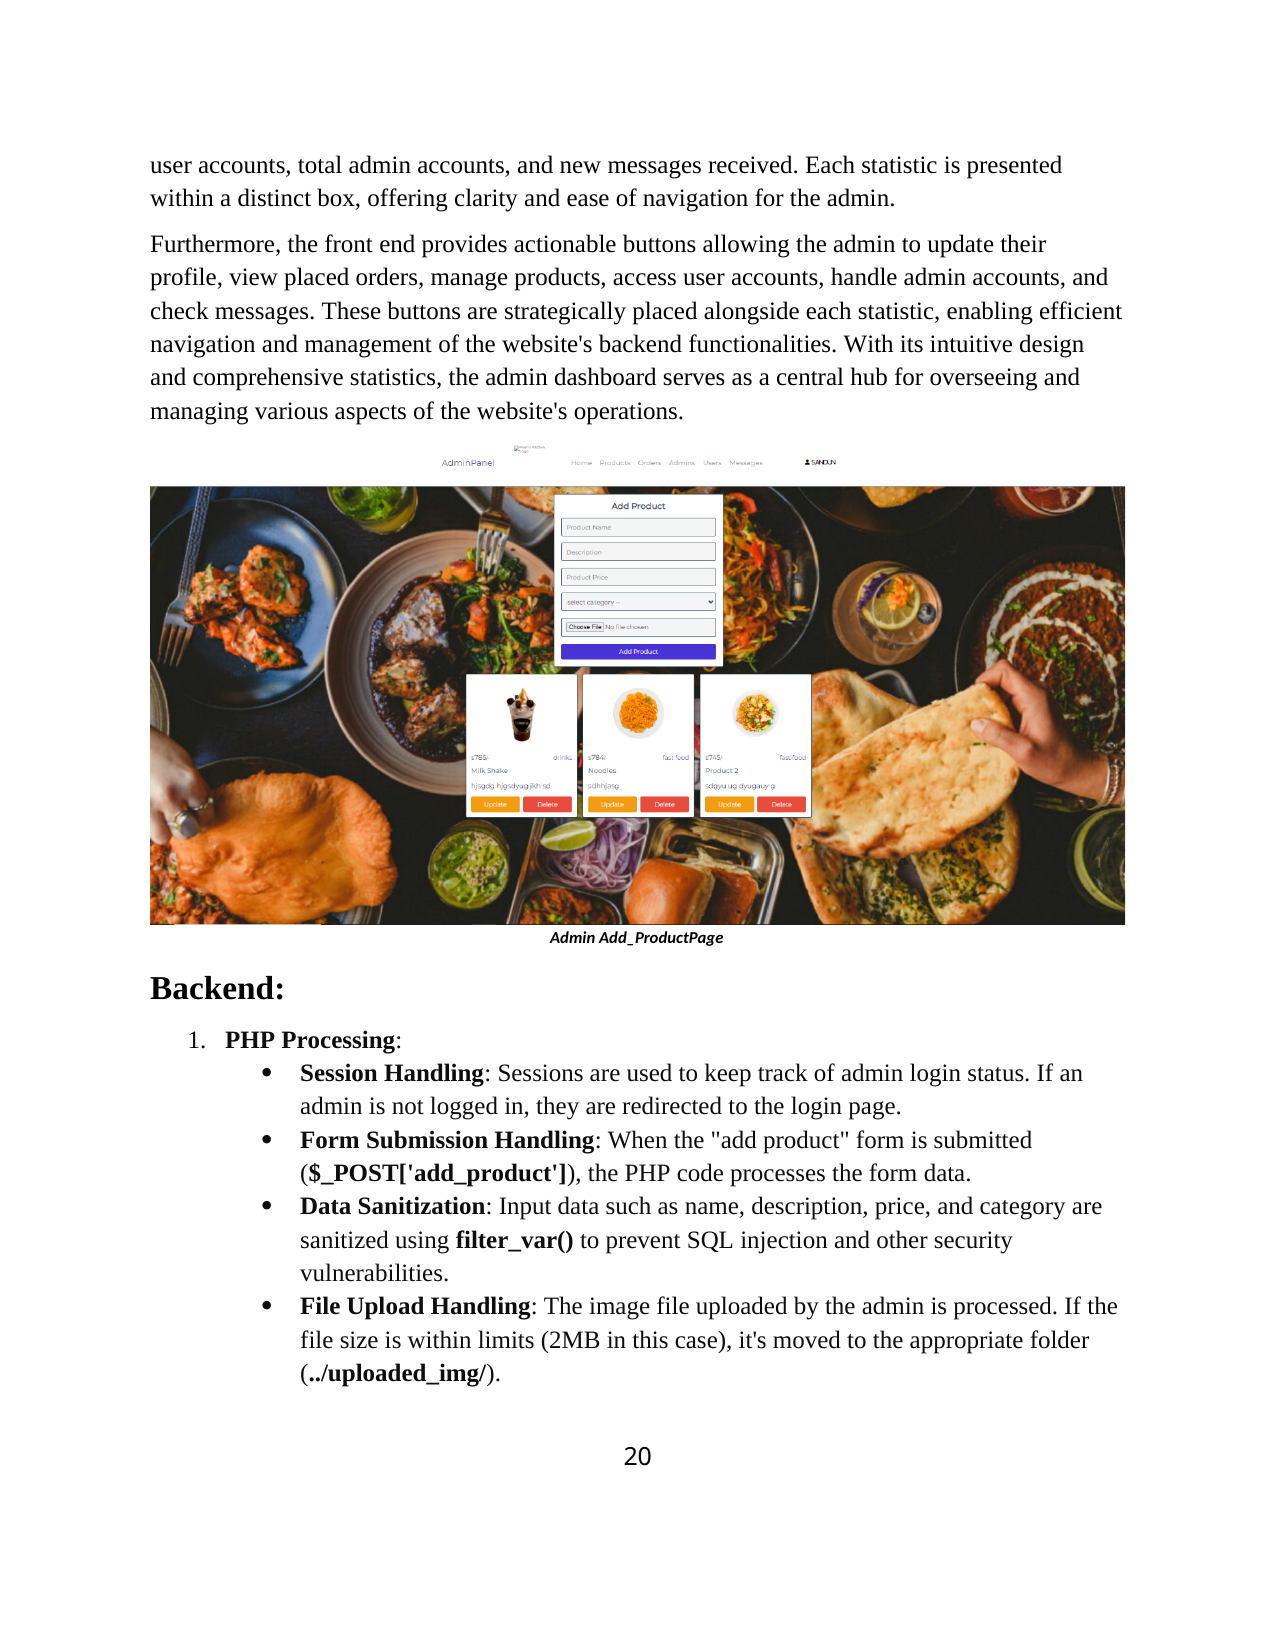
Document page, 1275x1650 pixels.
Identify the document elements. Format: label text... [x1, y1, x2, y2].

list Session Handling: Sessions are used to keep track of admin login status. If an admin is not logged in, they are redirected to the login page. [262, 1058, 1125, 1120]
text Furthermore, the front end provides actionable buttons allowing the admin to update their profile, view placed orders, manage products, access user accounts, handle admin accounts, and check messages. These buttons are strategically placed alongside each statistic, enabling efficient navigation and management of the website's backend functionalities. With its intuitive design and comprehensive statistics, the admin dashboard serves as a central hub for overseeing and managing various aspects of the website's operations. [150, 229, 1125, 424]
list Form Submission Handling: When the "add product" form is submitted ($_POST['add_product']), the PHP code processes the form data. [262, 1125, 1125, 1187]
picture [150, 441, 1125, 925]
list Data Sanitization: Input data such as name, description, price, and category are sanitized using filter_var() to prevent SQL injection and other security vulnerabilities. [262, 1191, 1125, 1287]
subtitle Backend: [150, 968, 1125, 1006]
list PHP Processing: [187, 1025, 1125, 1053]
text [150, 150, 1125, 212]
text Admin Add_ProductPage [150, 925, 1125, 948]
list File Upload Handling: The image file uploaded by the admin is processed. If the file size is within limits (2MB in this case), it's moved to the appropriate folder (../uploaded_img/). [262, 1291, 1125, 1387]
